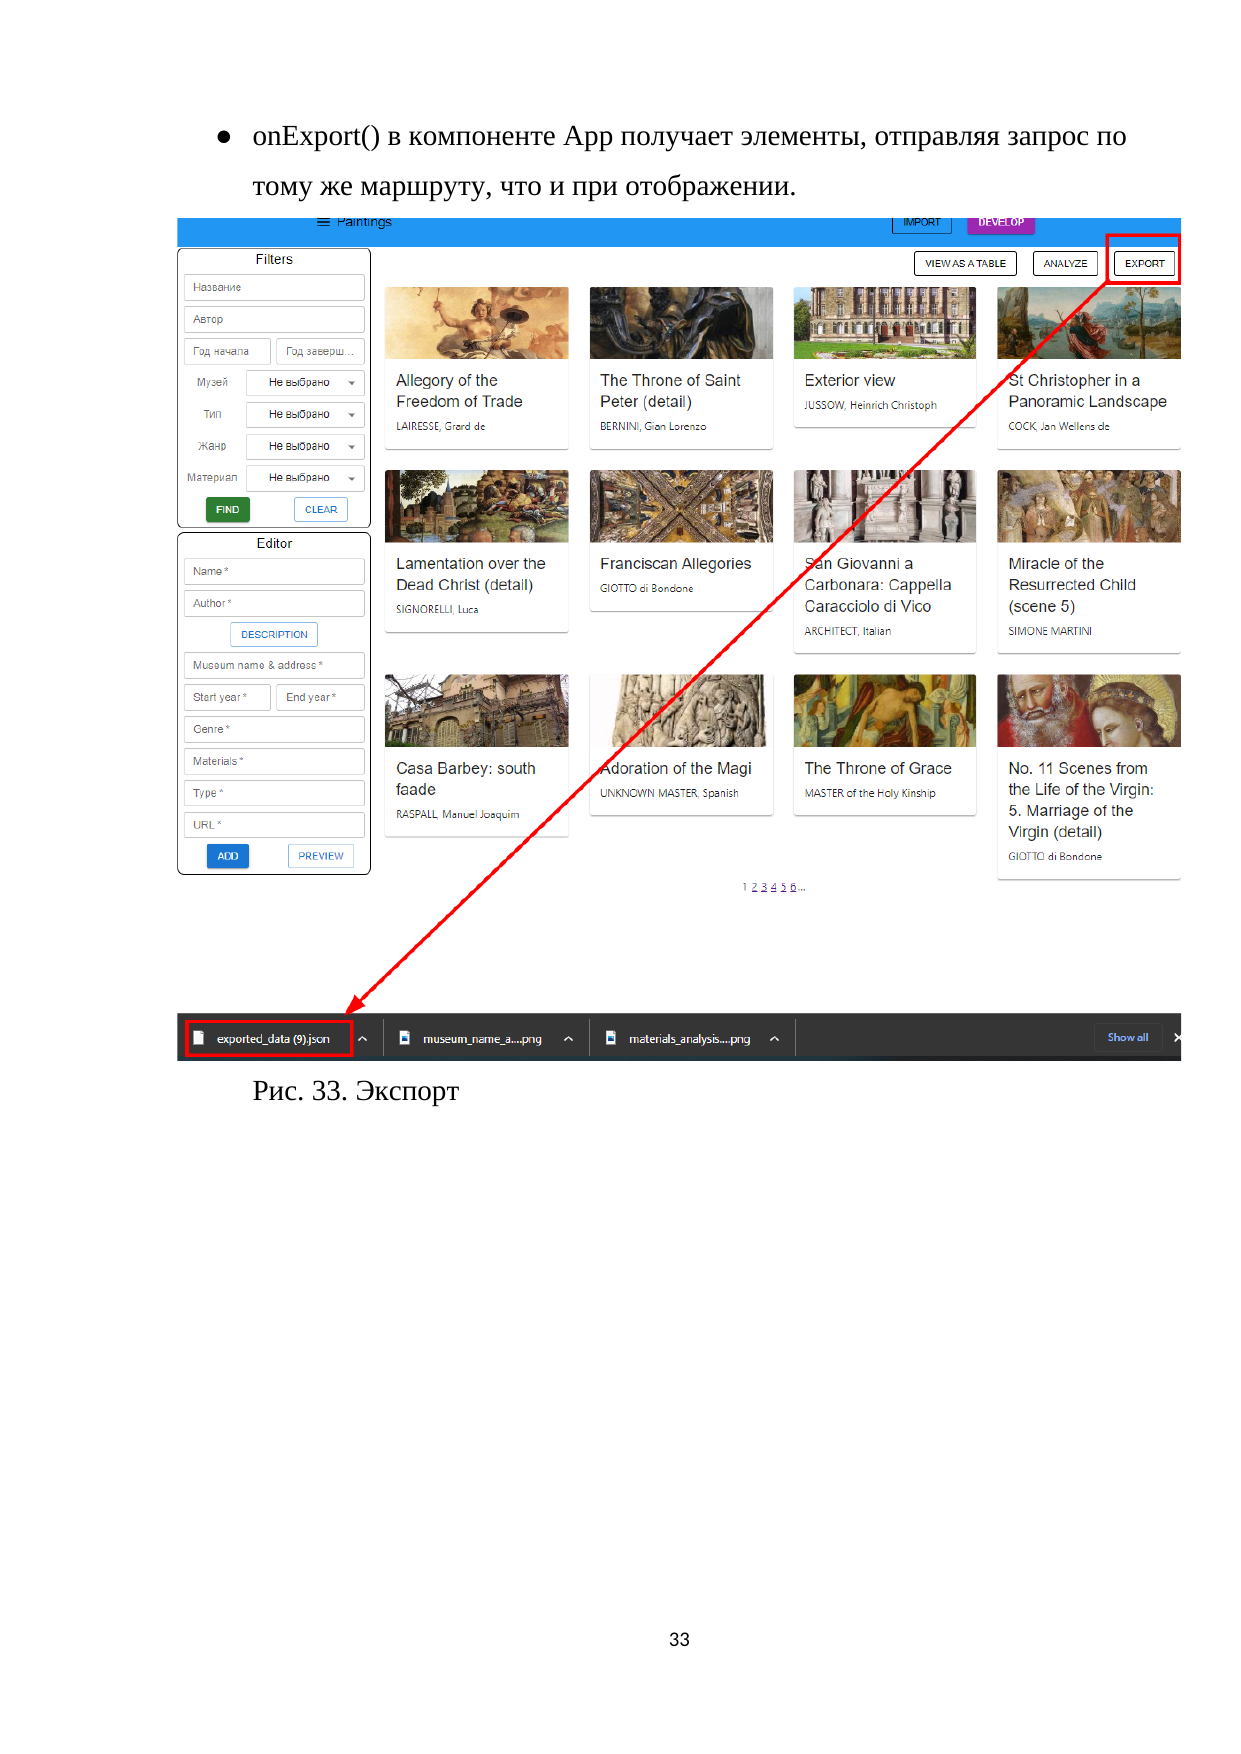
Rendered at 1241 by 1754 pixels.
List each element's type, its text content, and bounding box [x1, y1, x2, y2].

list onExport() в компоненте App получает элементы, отправляя запрос по тому же маршруту, что и при отображении. [215, 118, 1181, 202]
picture [177, 218, 1182, 1061]
text Рис. 33. Экспорт [177, 1073, 1181, 1107]
